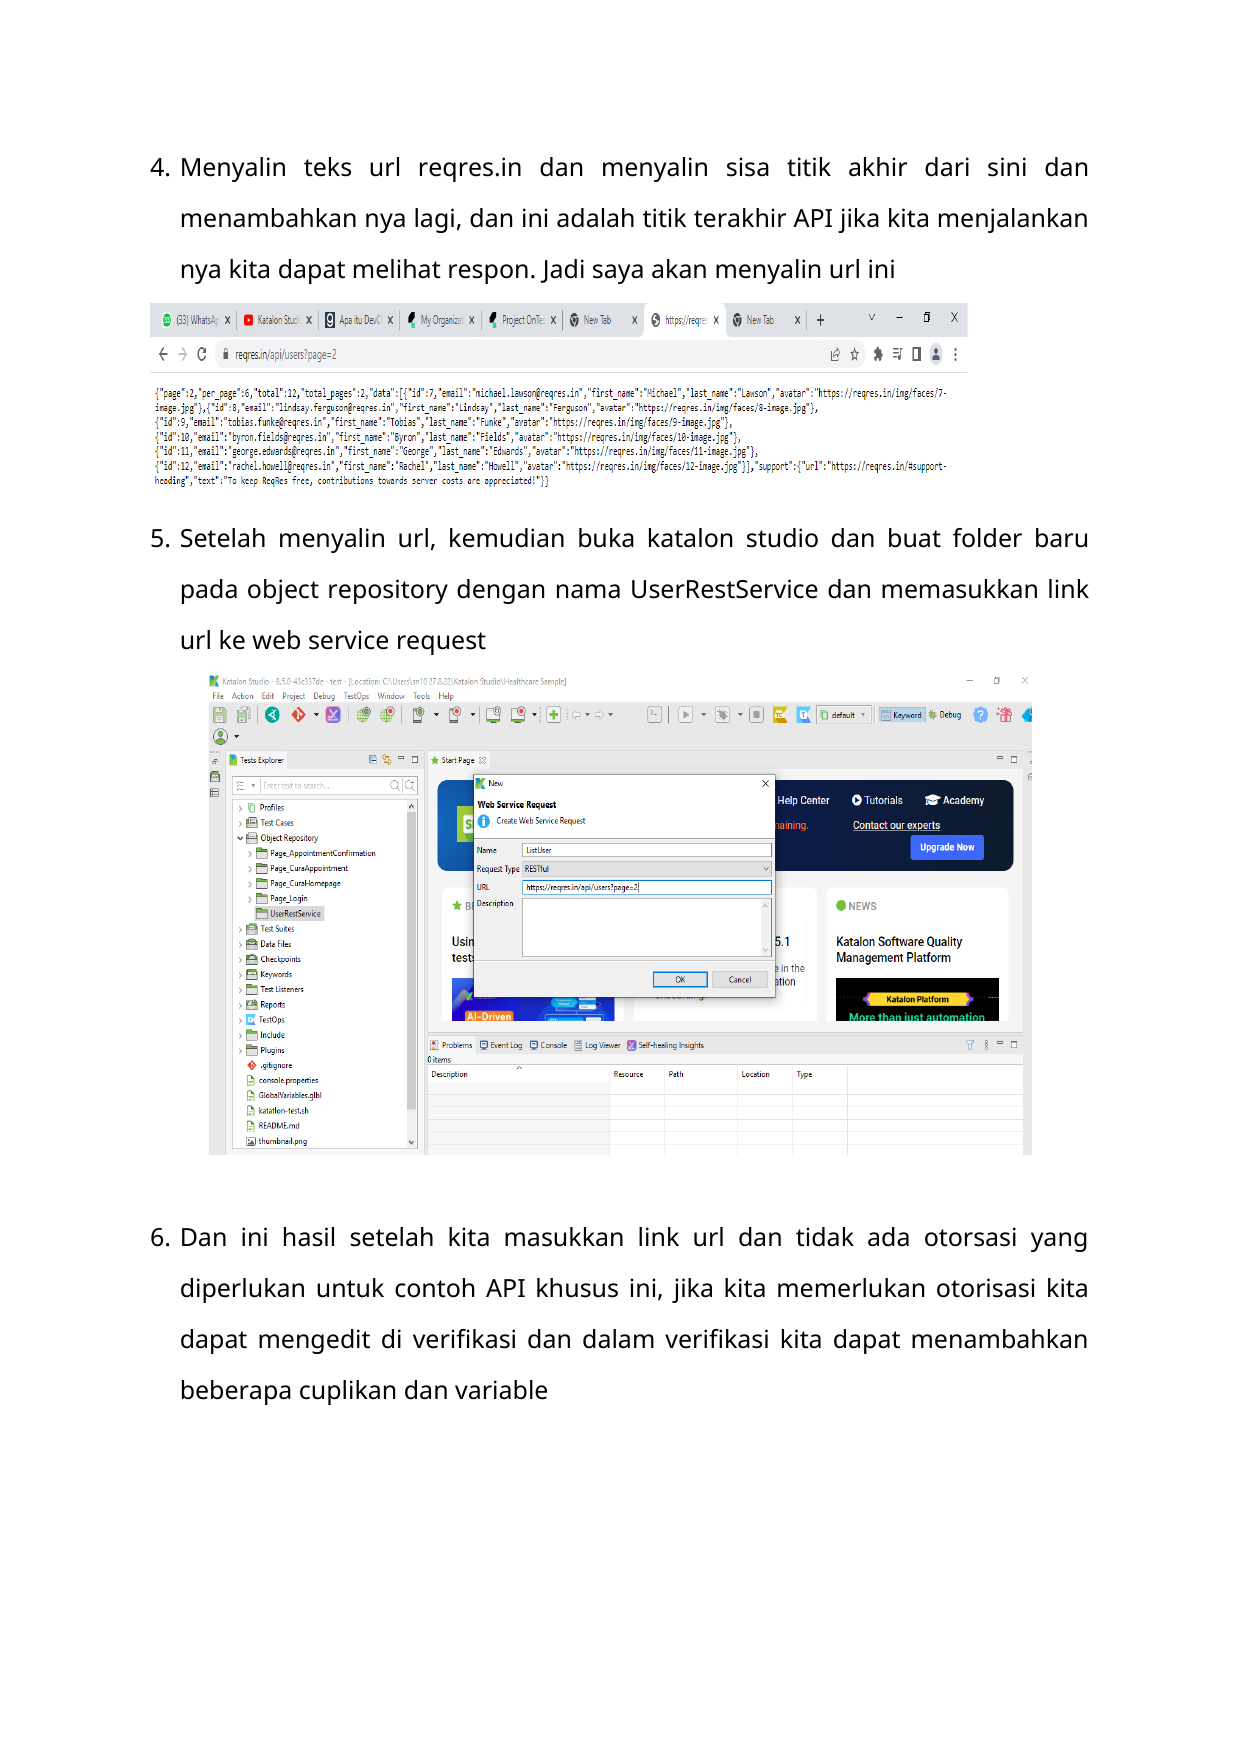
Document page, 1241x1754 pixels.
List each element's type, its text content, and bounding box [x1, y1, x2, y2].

list Dan ini hasil setelah kita masukkan link url dan tidak ada otorsasi yang diperlukan untuk contoh API khusus ini, jika kita memerlukan otorisasi kita dapat mengedit di verifikasi dan dalam verifikasi kita dapat menambahkan beberapa cuplikan dan variable [150, 1219, 1090, 1407]
picture [208, 673, 1032, 1155]
list Menyalin teks url reqres.in dan menyalin sisa titik akhir dari sini dan menambahkan nya lagi, dan ini adalah titik terakhir API jika kita menjalankan nya kita dapat melihat respon. Jadi saya akan menyalin url ini [150, 150, 1090, 286]
picture [150, 303, 968, 507]
list Setelah menyalin url, kemudian buka katalon studio dan buat folder baru pada object repository dengan nama UserRestService dan memasukkan link url ke web service request [150, 520, 1090, 656]
